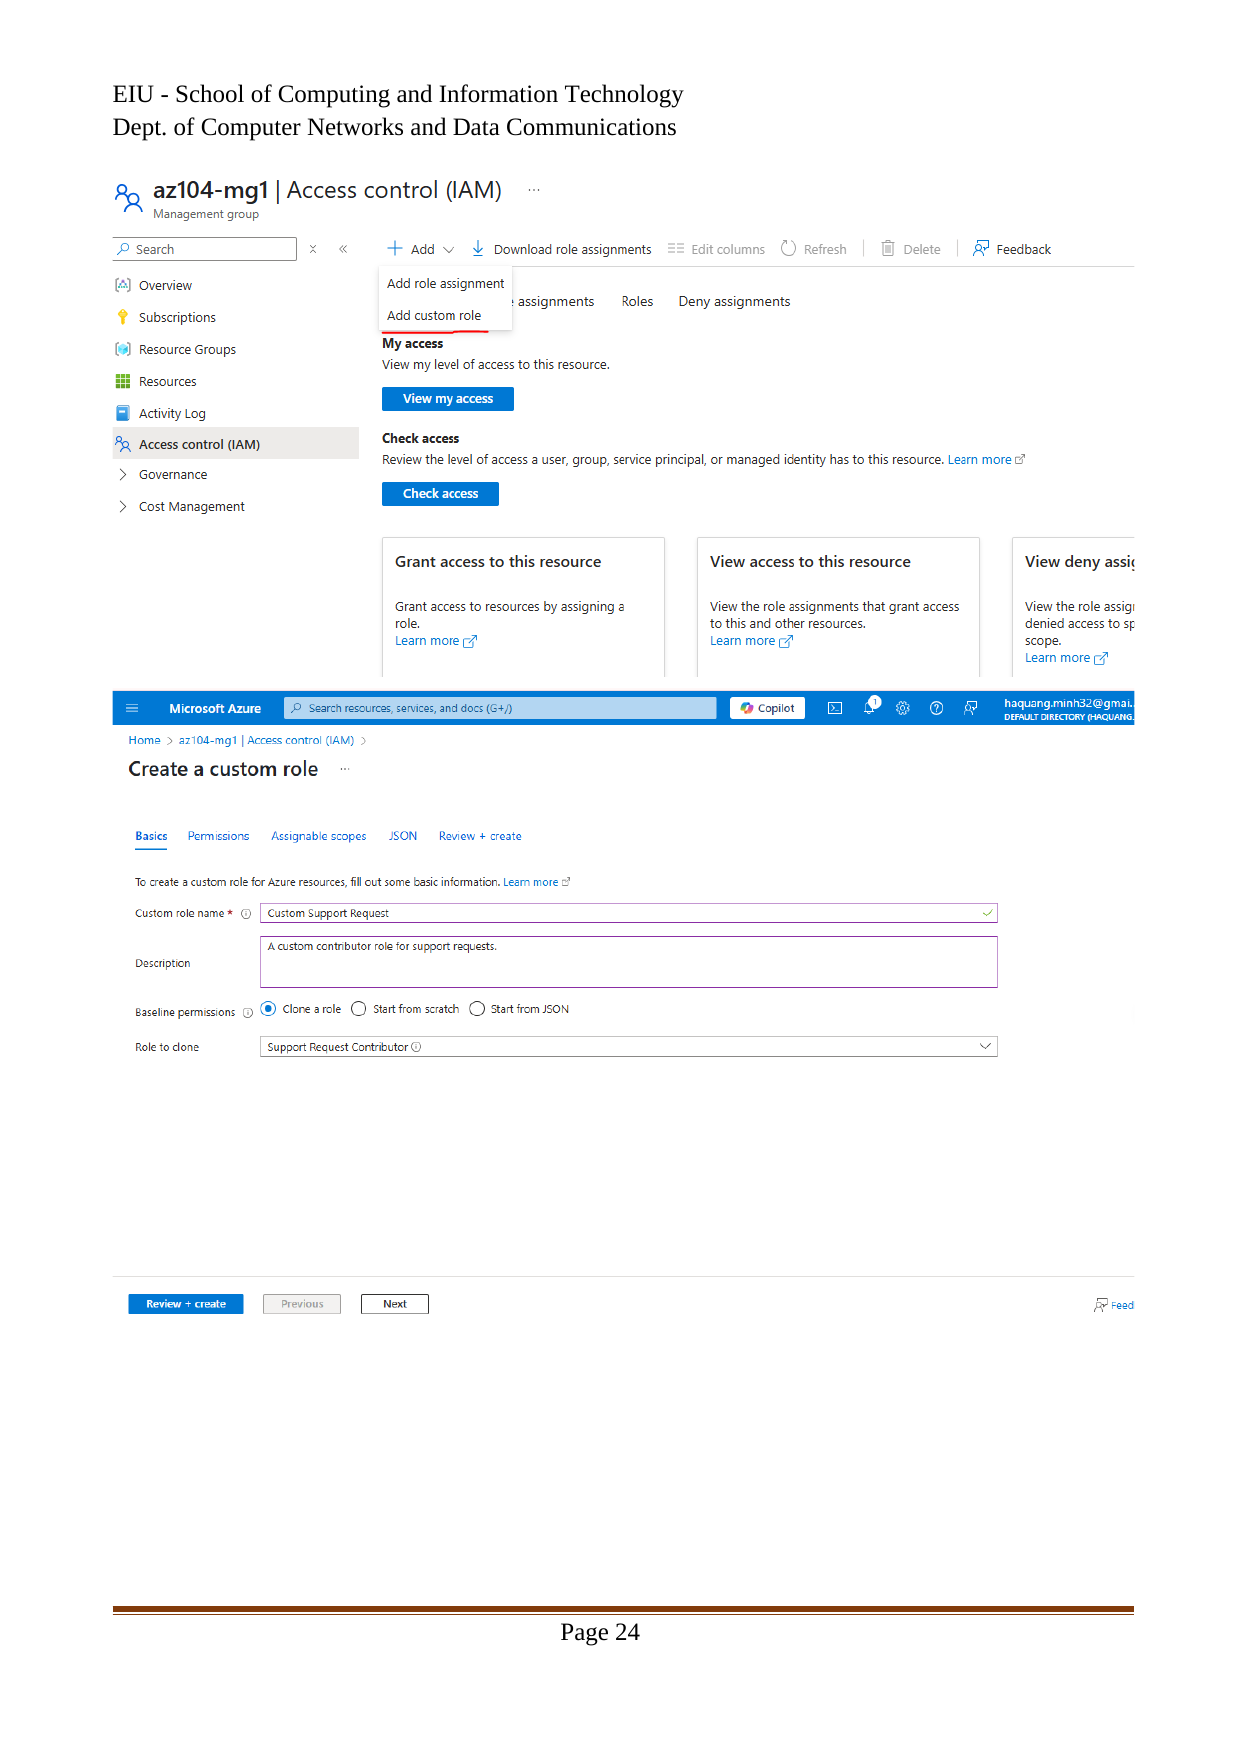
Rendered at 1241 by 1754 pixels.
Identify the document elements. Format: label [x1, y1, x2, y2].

picture [112, 173, 1135, 677]
picture [112, 688, 1135, 1330]
